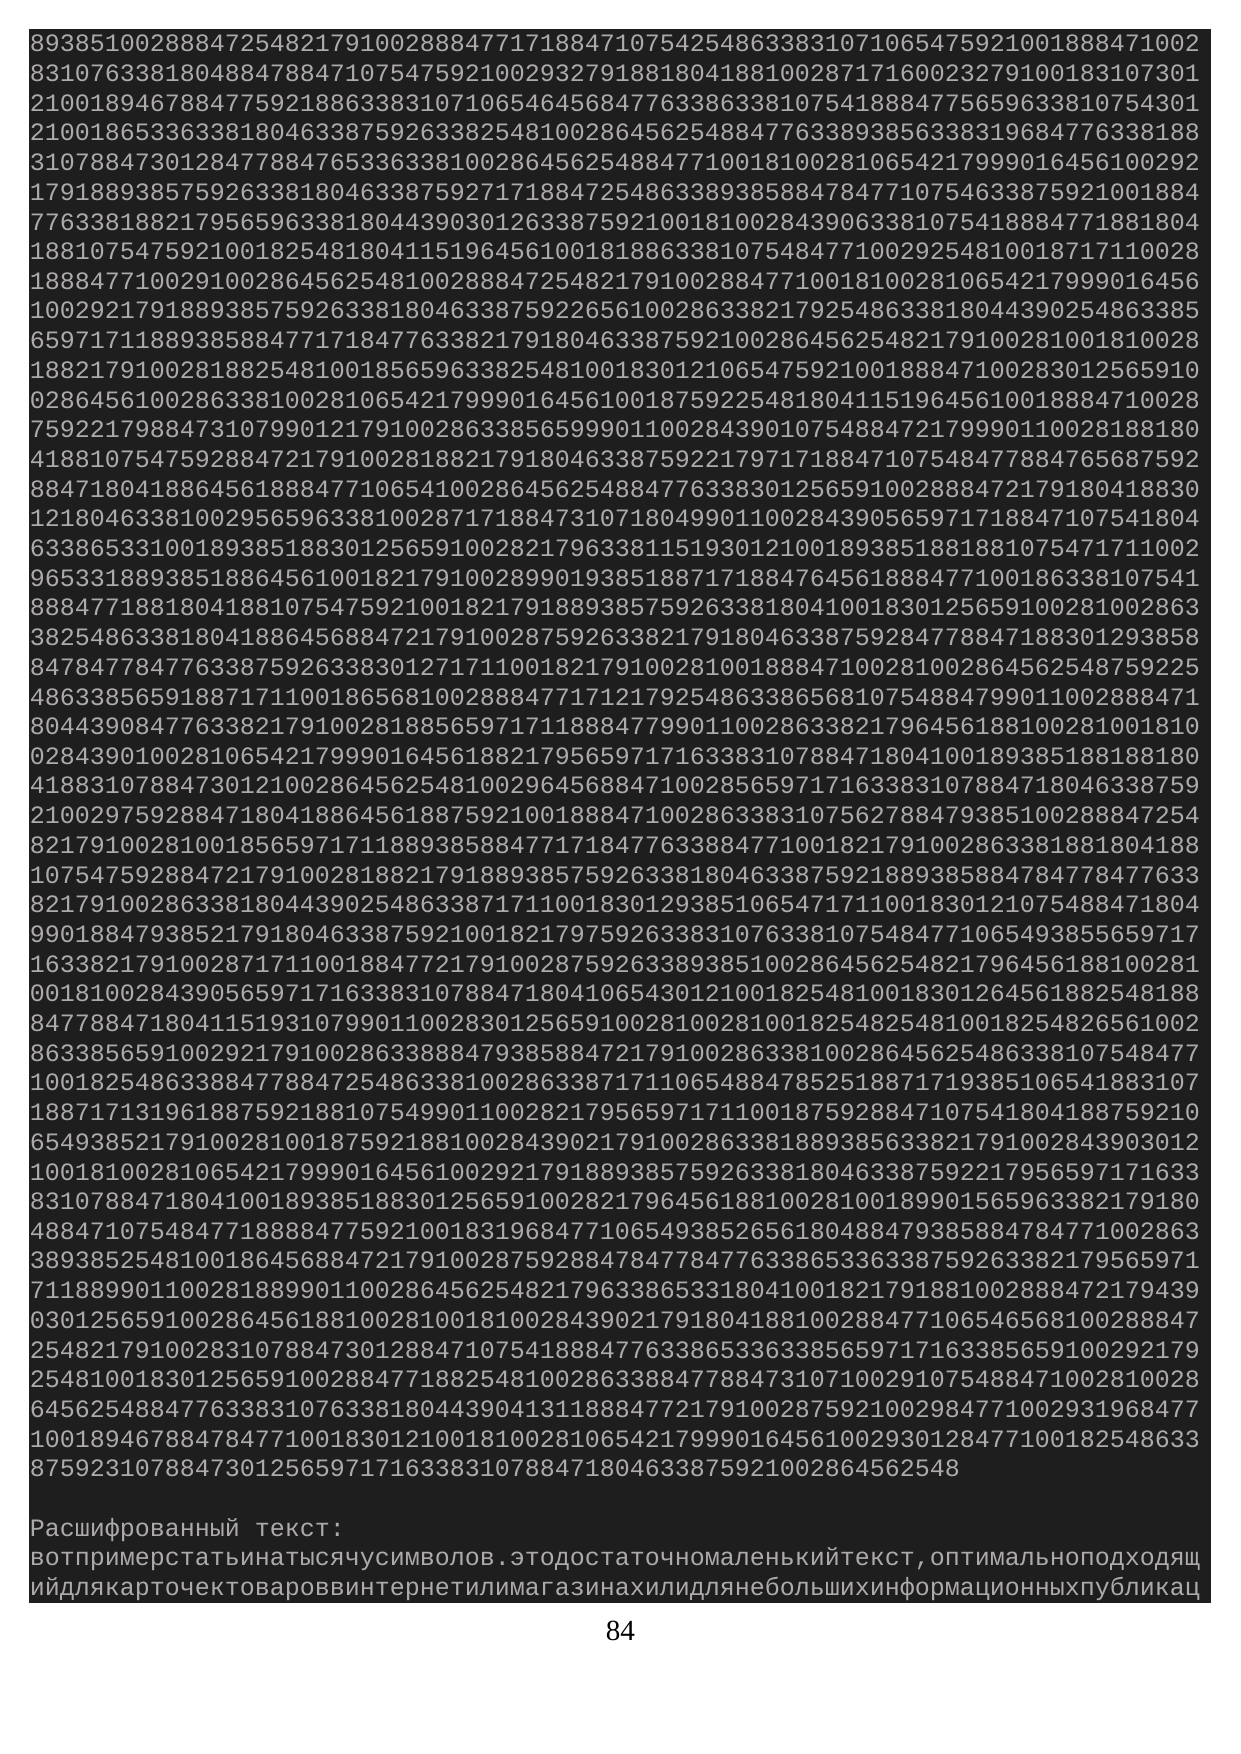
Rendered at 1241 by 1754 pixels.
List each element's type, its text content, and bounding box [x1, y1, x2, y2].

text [29, 29, 1211, 1484]
text Расшифрованный текст: [29, 1514, 1211, 1544]
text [29, 1544, 1211, 1603]
